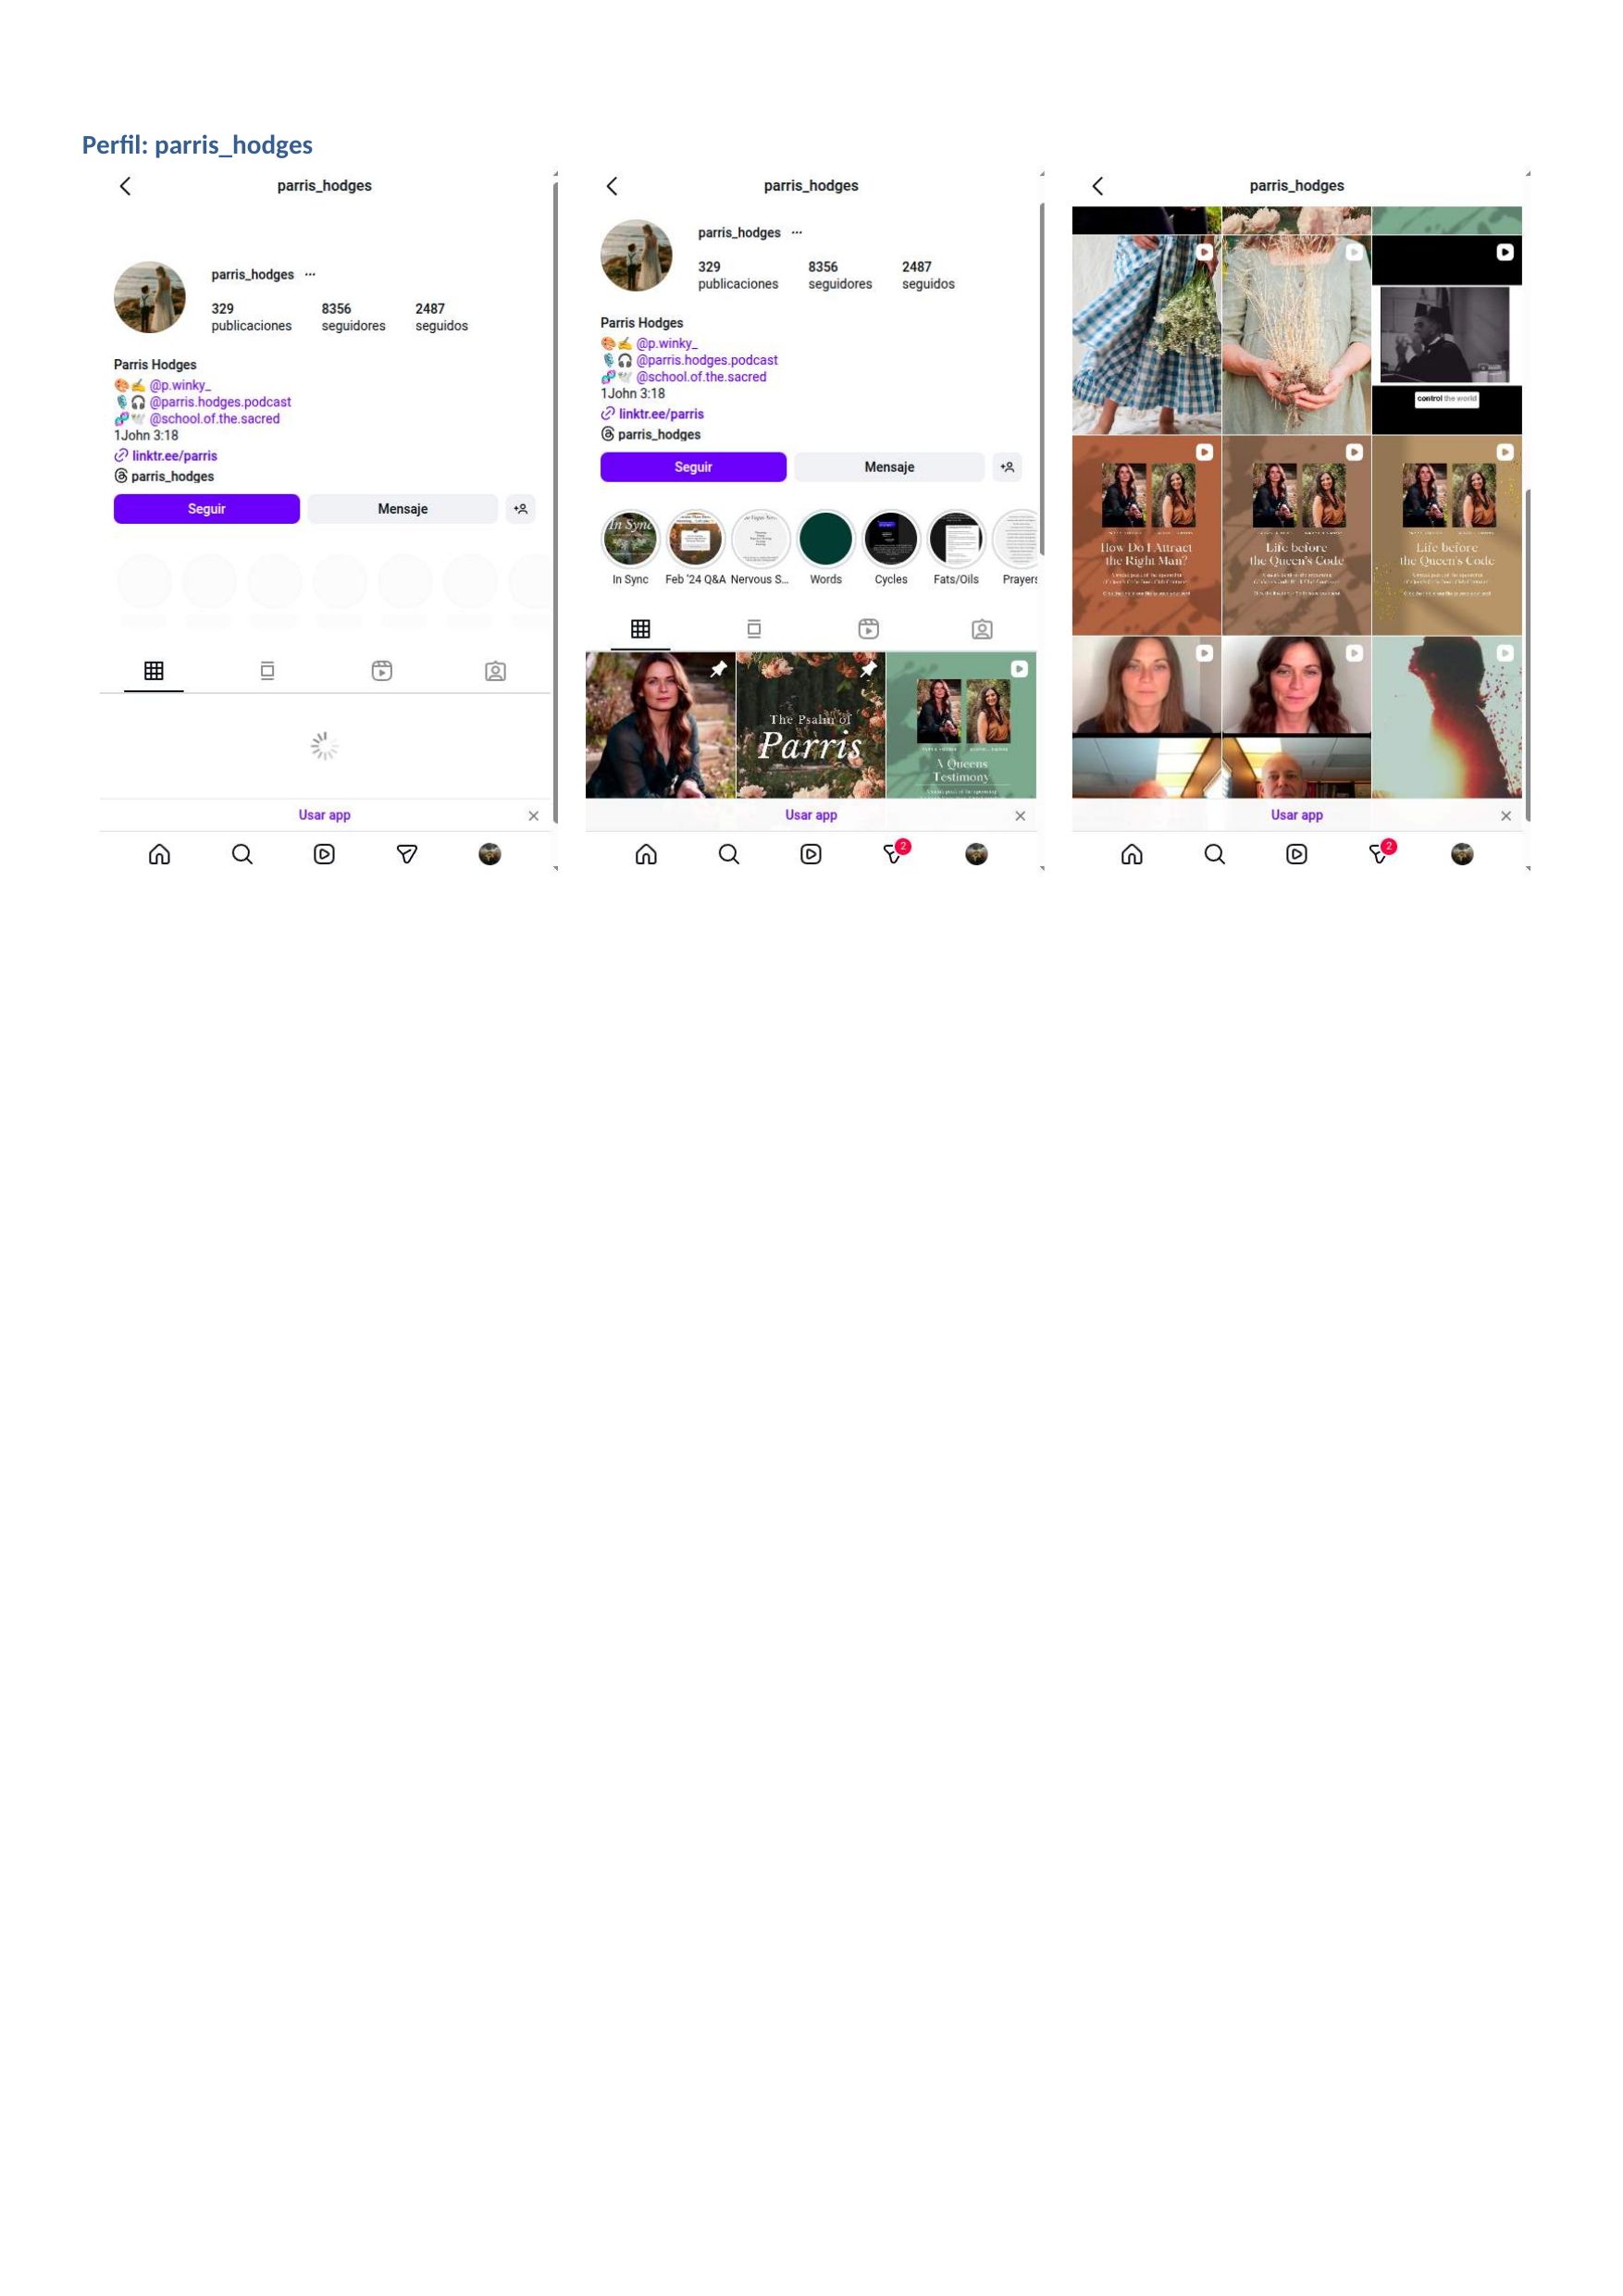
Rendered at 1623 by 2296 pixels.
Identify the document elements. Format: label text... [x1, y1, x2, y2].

picture [99, 166, 558, 877]
table_header [1045, 167, 1530, 900]
subtitle Perfil: parris_hodges [81, 128, 1541, 161]
table_header [558, 167, 1044, 900]
picture [1072, 166, 1531, 877]
table_header [71, 167, 558, 900]
picture [586, 166, 1045, 877]
